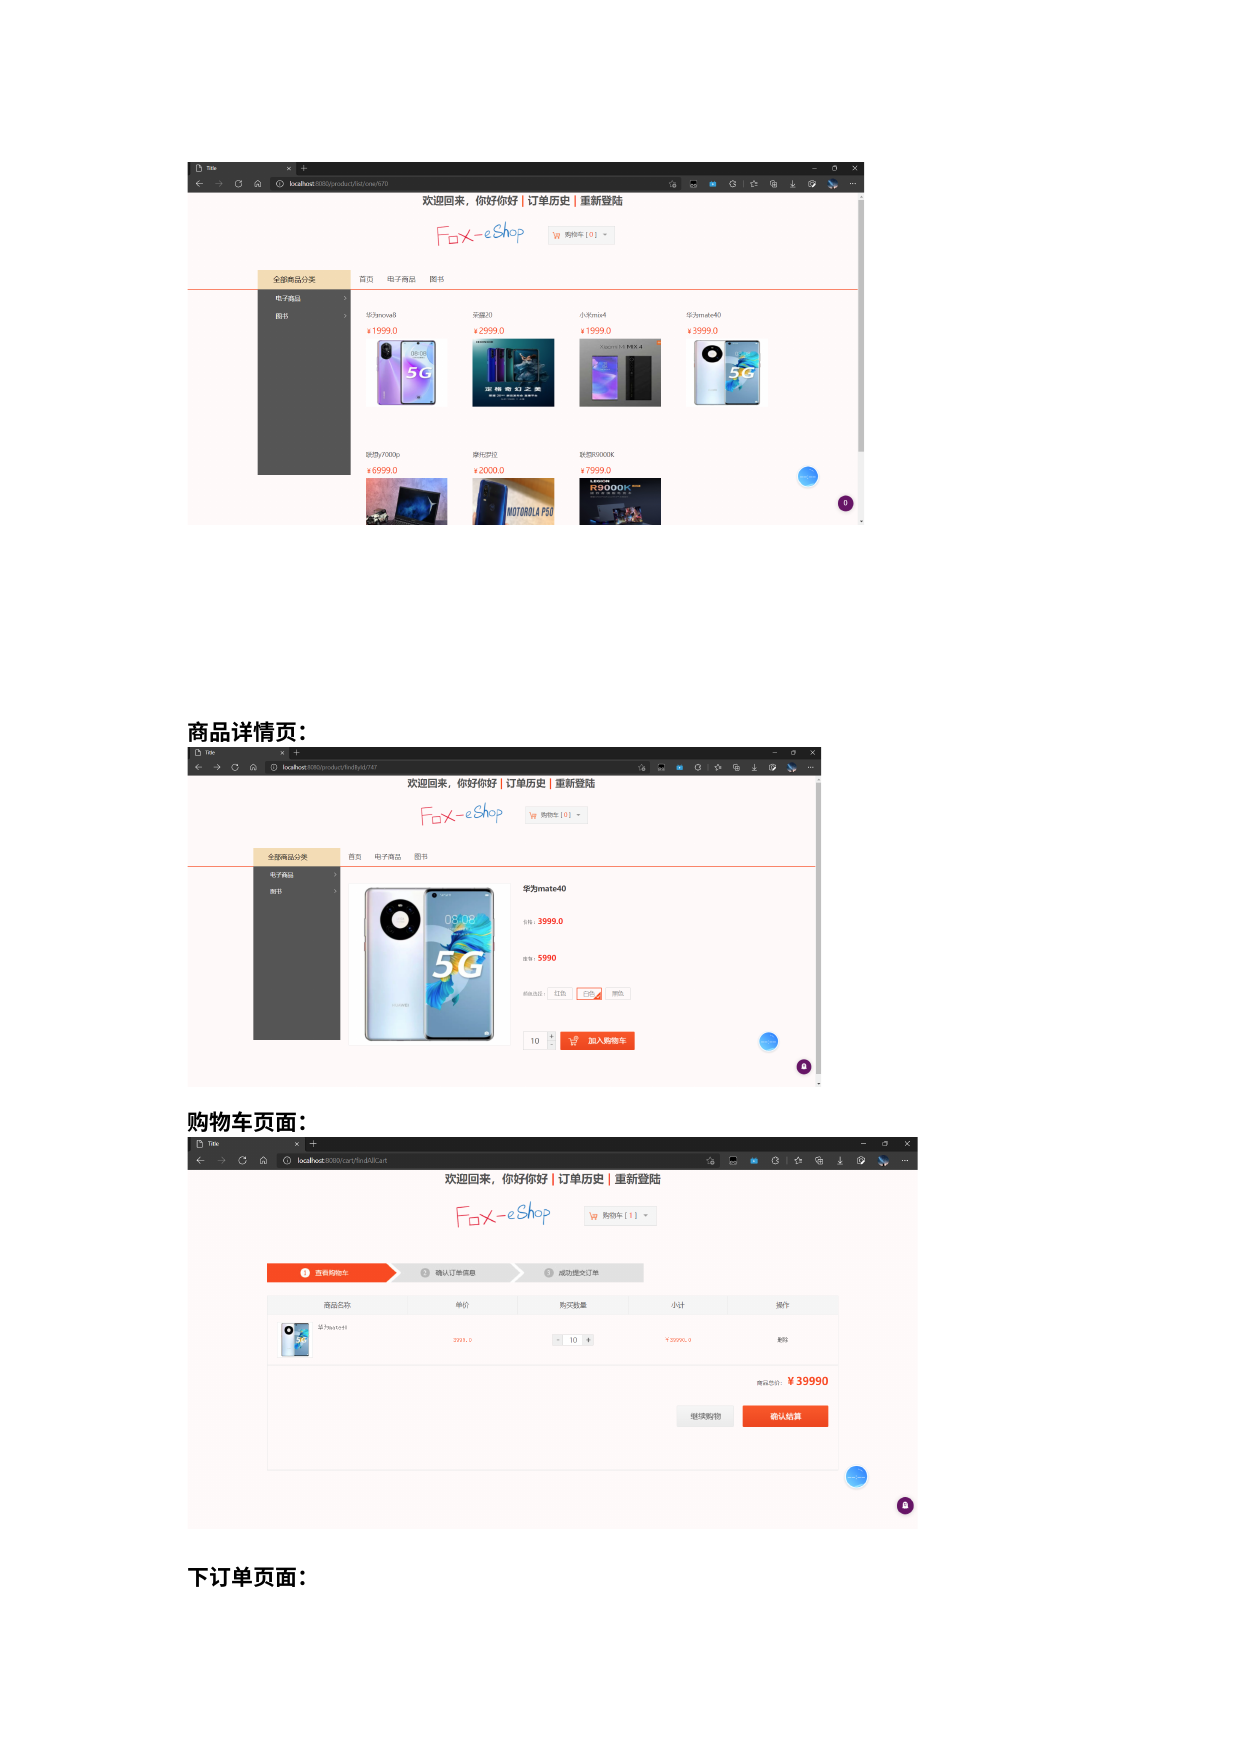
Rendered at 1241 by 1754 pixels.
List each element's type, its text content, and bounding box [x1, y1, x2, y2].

picture [187, 162, 865, 525]
text 商品详情页： [187, 714, 1053, 747]
text 购物车页面： [187, 1104, 1053, 1137]
picture [187, 747, 822, 1087]
picture [187, 1137, 918, 1529]
text 下订单页面： [187, 1559, 1053, 1592]
